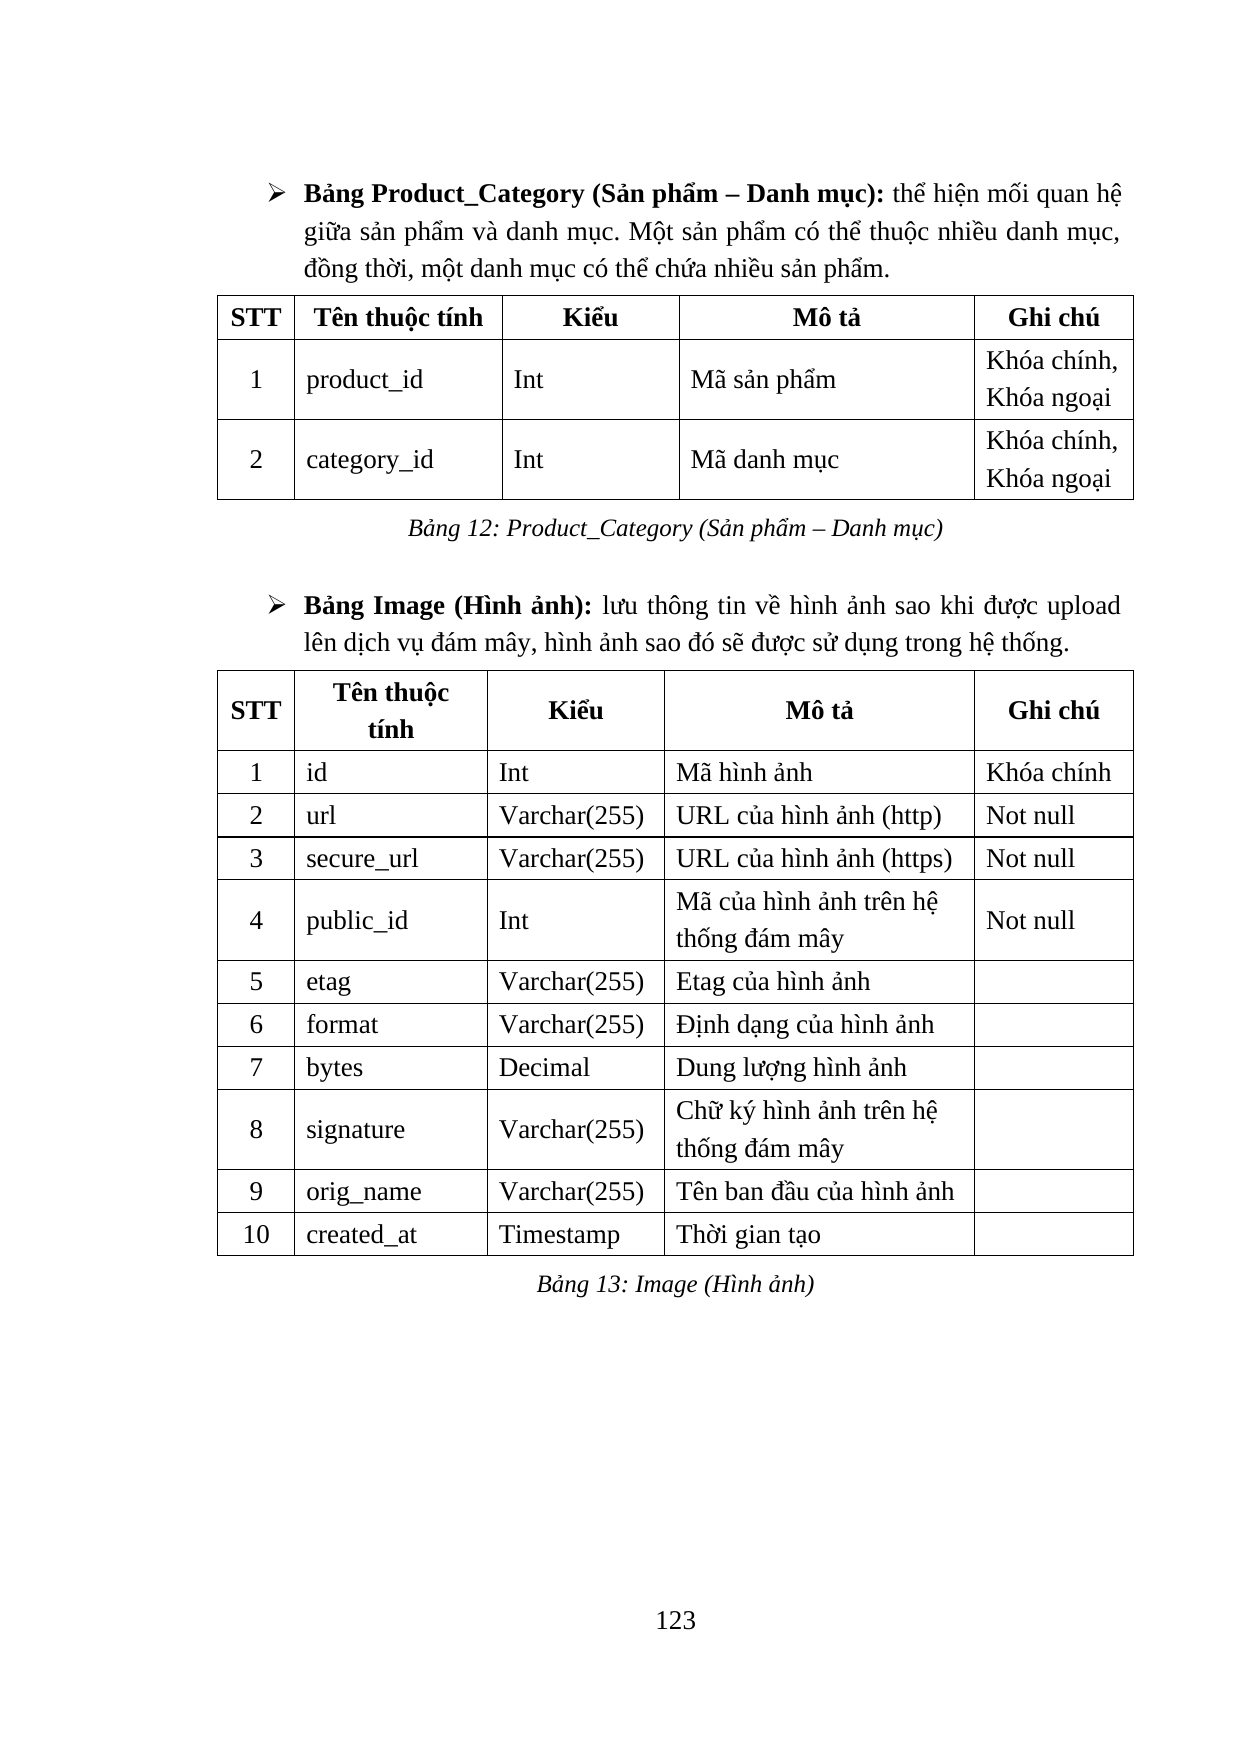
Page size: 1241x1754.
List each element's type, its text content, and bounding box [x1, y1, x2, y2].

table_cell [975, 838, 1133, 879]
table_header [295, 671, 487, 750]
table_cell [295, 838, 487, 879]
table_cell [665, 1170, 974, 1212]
list Bảng Image (Hình ảnh): lưu thông tin về hình ảnh sao khi được upload lên dịch vụ đám mây, hình ảnh sao đó sẽ được sử dụng trong hệ thống. [266, 589, 1122, 658]
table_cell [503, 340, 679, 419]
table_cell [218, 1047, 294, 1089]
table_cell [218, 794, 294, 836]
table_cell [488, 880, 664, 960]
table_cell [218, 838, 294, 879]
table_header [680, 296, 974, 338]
text Bảng 13: Image (Hình ảnh) [229, 1269, 1122, 1297]
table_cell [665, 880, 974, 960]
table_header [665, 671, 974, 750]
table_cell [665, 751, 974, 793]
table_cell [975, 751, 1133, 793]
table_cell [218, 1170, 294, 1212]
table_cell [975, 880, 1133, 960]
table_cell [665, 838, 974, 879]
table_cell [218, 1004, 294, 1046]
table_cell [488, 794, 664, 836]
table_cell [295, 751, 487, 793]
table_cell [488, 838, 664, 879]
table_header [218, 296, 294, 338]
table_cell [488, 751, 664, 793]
list Bảng Product_Category (Sản phẩm – Danh mục): thể hiện mối quan hệ giữa sản phẩm và danh mục. Một sản phẩm có thể thuộc nhiều danh mục, đồng thời, một danh mục có thể chứa nhiều sản phẩm. [266, 177, 1122, 283]
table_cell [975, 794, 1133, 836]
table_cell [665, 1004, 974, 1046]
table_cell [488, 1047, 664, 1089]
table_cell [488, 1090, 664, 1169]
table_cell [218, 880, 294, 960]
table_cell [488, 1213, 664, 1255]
text Bảng 12: Product_Category (Sản phẩm – Danh mục) [229, 513, 1122, 541]
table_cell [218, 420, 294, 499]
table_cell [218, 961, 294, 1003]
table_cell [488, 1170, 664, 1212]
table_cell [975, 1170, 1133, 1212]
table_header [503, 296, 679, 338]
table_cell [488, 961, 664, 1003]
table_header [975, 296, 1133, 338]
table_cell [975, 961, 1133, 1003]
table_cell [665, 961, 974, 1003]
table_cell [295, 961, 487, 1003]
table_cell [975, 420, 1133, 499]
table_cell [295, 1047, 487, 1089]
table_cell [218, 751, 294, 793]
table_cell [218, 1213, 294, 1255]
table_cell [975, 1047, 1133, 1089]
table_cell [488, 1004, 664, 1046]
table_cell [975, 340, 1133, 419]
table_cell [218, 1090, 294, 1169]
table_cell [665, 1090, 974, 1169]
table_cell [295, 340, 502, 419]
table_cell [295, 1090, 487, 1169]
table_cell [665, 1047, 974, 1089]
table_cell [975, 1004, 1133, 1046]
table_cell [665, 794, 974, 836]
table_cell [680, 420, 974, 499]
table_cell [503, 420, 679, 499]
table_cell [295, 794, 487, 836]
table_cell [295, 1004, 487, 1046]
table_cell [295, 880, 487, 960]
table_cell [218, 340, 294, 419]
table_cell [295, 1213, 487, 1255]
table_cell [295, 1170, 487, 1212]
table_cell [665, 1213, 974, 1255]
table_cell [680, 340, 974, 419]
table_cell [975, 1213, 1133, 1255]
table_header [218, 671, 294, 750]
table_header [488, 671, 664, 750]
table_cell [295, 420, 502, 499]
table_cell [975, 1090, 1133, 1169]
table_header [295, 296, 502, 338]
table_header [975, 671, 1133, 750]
